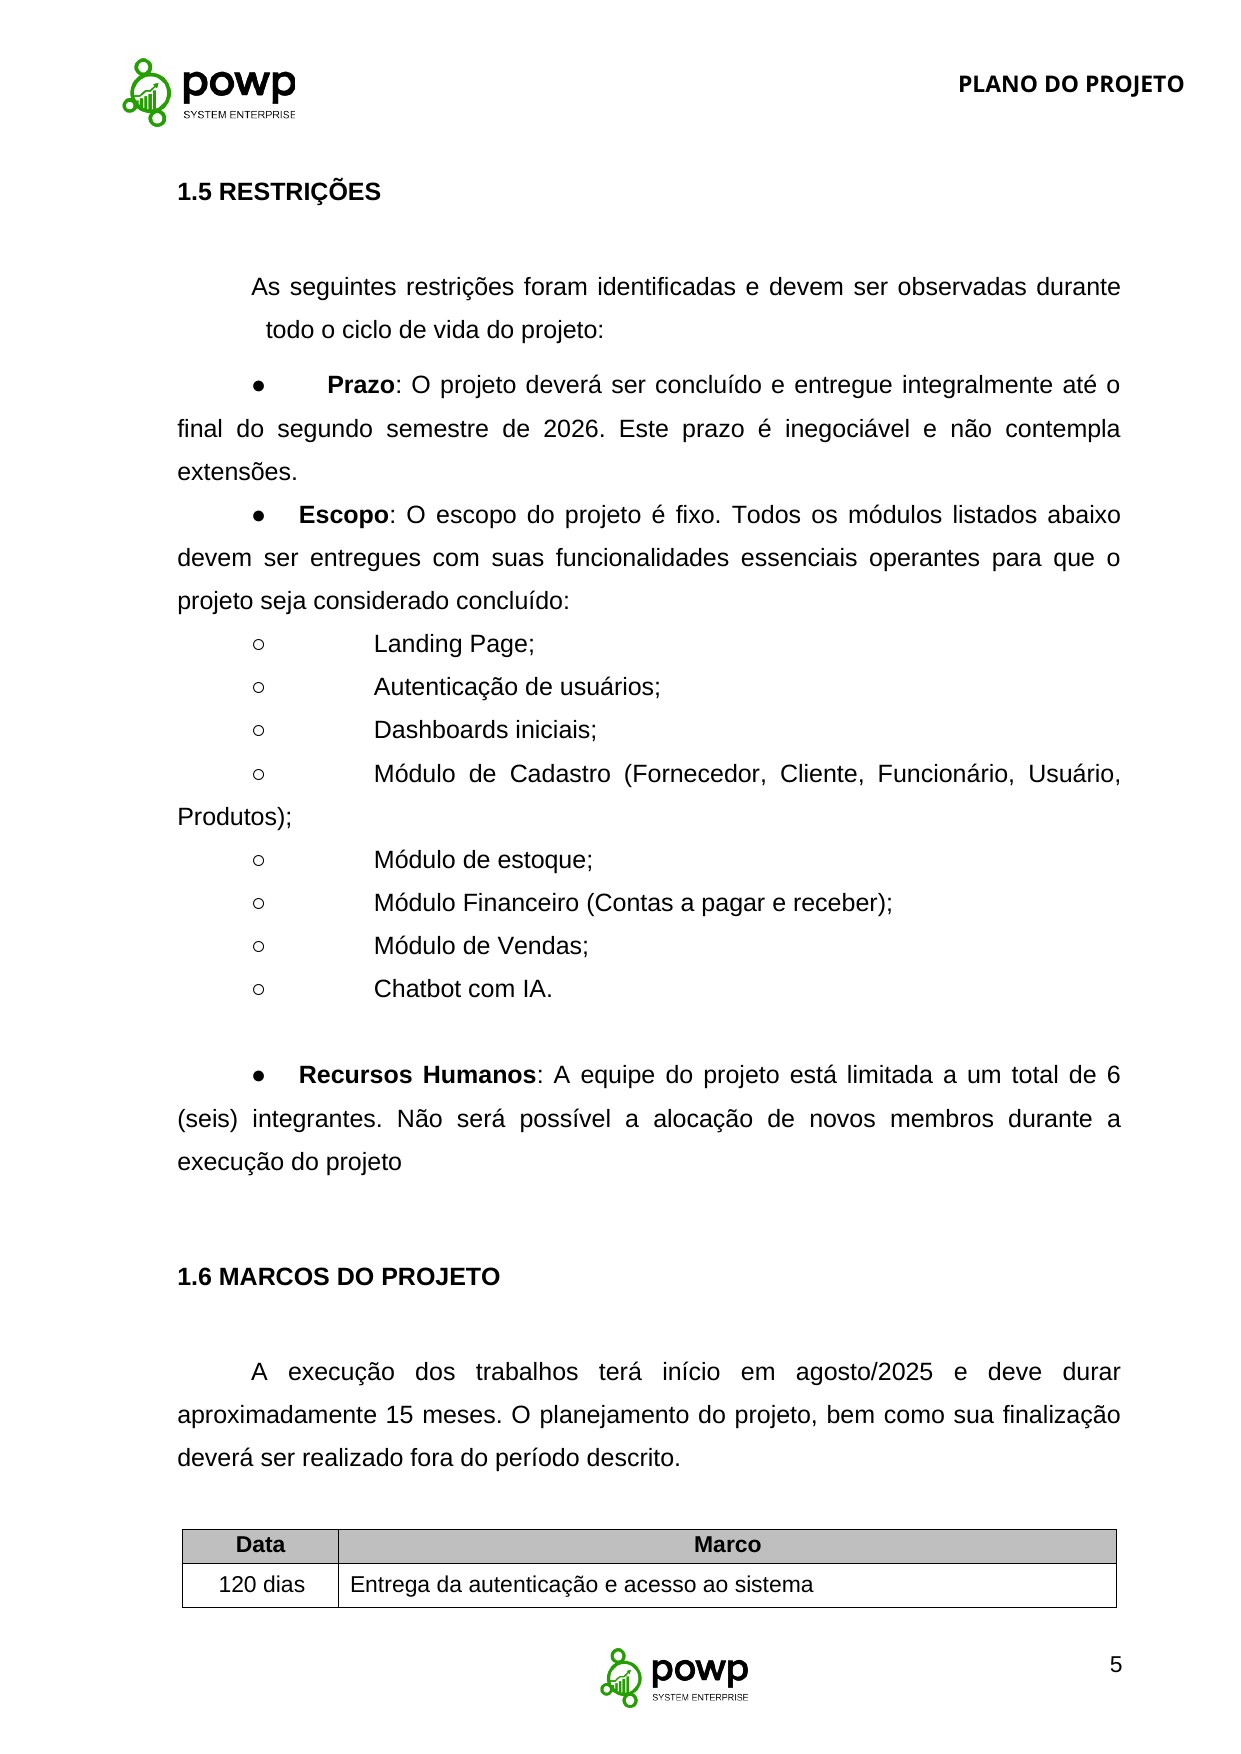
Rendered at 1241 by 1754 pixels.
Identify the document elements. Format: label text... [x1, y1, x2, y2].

table_header Marco [339, 1530, 1116, 1563]
table_cell 120 dias [183, 1564, 338, 1607]
list Módulo Financeiro (Contas a pagar e receber); [177, 888, 1122, 917]
list Módulo de Vendas; [177, 931, 1122, 960]
list Prazo: O projeto deverá ser concluído e entregue integralmente até o final do segundo semestre de 2026. Este prazo é inegociável e não contempla extensões. [177, 370, 1122, 485]
text As seguintes restrições foram identificadas e devem ser observadas durante todo o ciclo de vida do projeto: [251, 272, 1122, 343]
subtitle 1.5 RESTRIÇÕES [177, 177, 1122, 206]
list Recursos Humanos: A equipe do projeto está limitada a um total de 6 (seis) integrantes. Não será possível a alocação de novos membros durante a execução do projeto [177, 1060, 1122, 1175]
list Dashboards iniciais; [177, 715, 1122, 744]
list Módulo de Cadastro (Fornecedor, Cliente, Funcionário, Usuário, Produtos); [177, 758, 1122, 830]
picture [122, 58, 295, 127]
picture [600, 1648, 748, 1708]
list Landing Page; [177, 629, 1122, 658]
list Chatbot com IA. [177, 974, 1122, 1003]
list Módulo de estoque; [177, 845, 1122, 873]
list Autenticação de usuários; [177, 672, 1122, 701]
text A execução dos trabalhos terá início em agosto/2025 e deve durar aproximadamente 15 meses. O planejamento do projeto, bem como sua finalização deverá ser realizado fora do período descrito. [177, 1357, 1122, 1472]
list Escopo: O escopo do projeto é fixo. Todos os módulos listados abaixo devem ser entregues com suas funcionalidades essenciais operantes para que o projeto seja considerado concluído: [177, 500, 1122, 615]
table_cell Entrega da autenticação e acesso ao sistema [339, 1564, 1116, 1607]
subtitle 1.6 MARCOS DO PROJETO [177, 1262, 1122, 1291]
table_header Data [183, 1530, 338, 1563]
